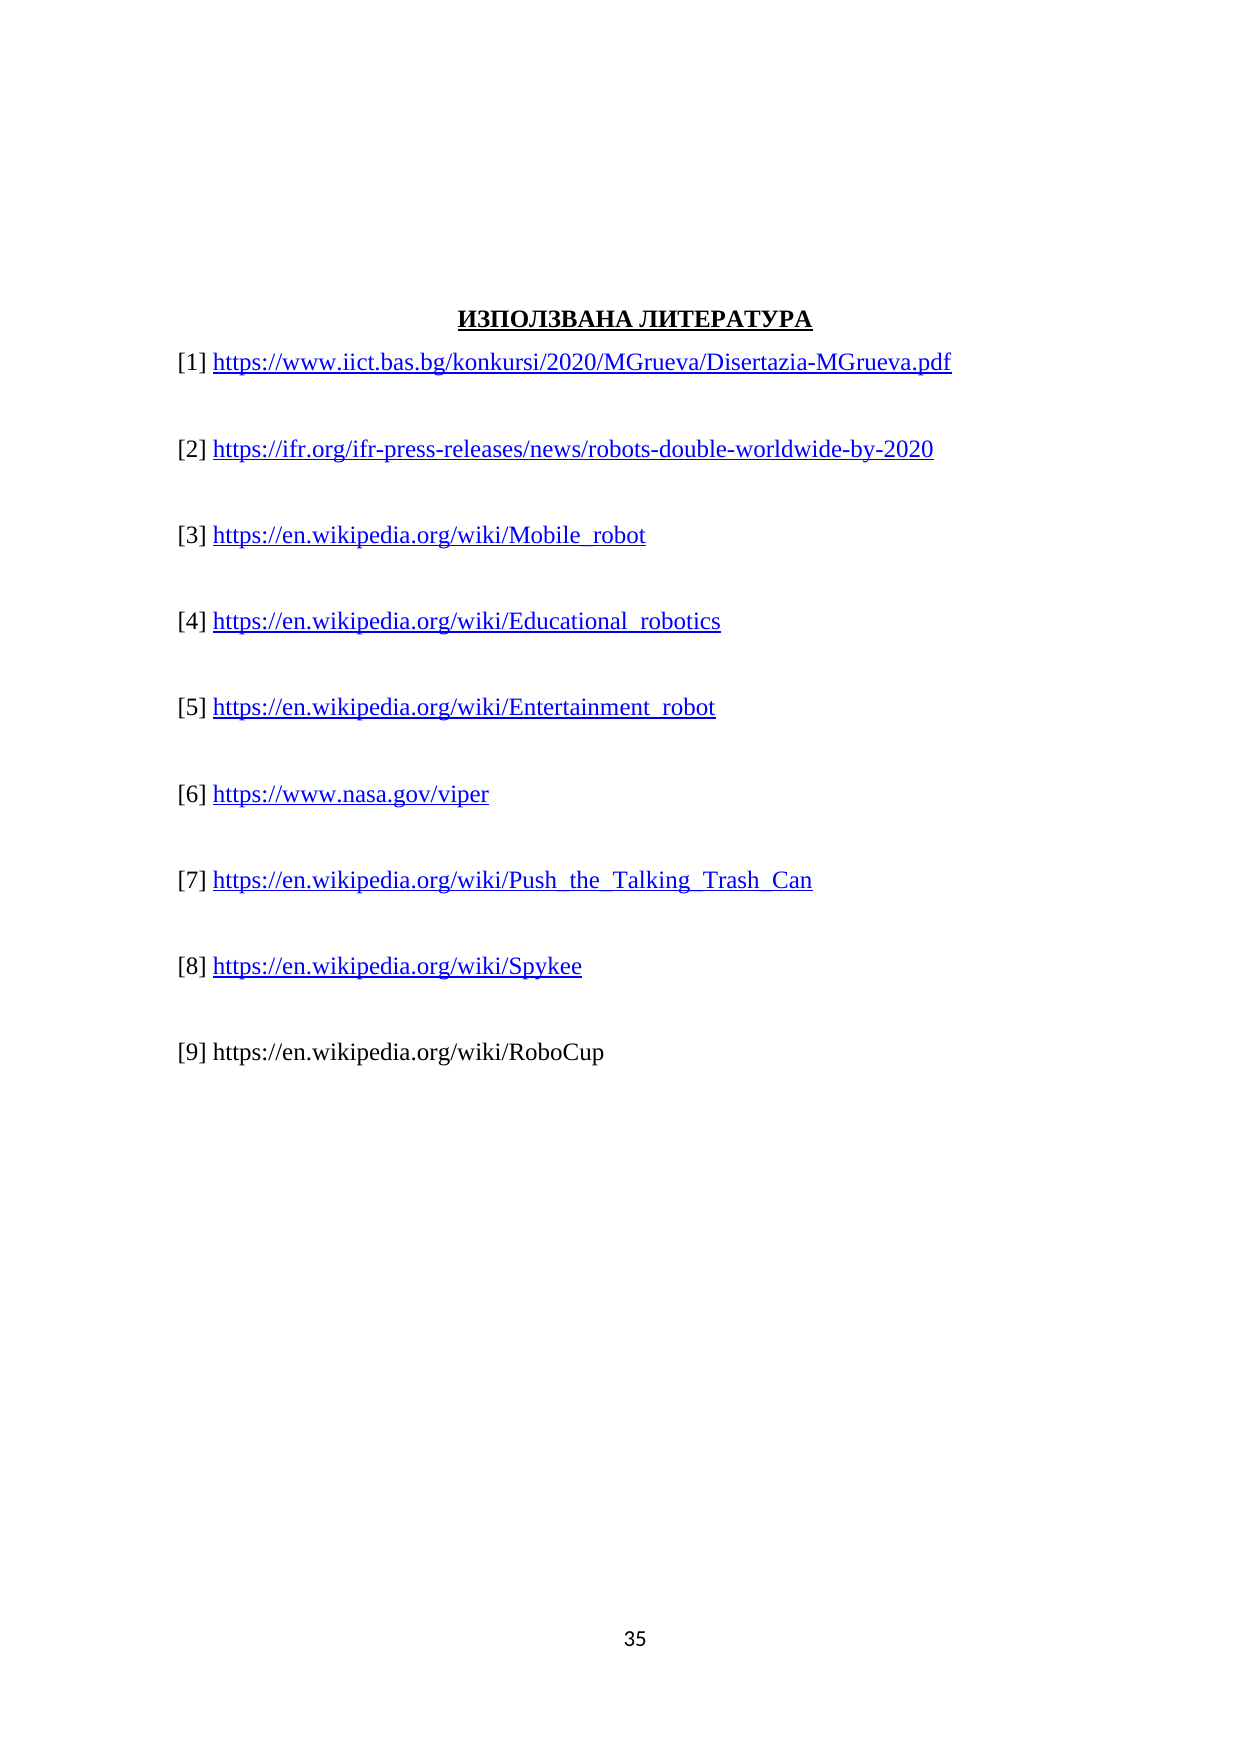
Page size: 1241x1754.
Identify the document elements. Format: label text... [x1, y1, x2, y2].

text [8] https://en.wikipedia.org/wiki/Spykee [177, 951, 1092, 980]
text [1] https://www.iict.bas.bg/konkursi/2020/MGrueva/Disertazia-MGrueva.pdf [177, 347, 1092, 376]
text [3] https://en.wikipedia.org/wiki/Mobile_robot [177, 520, 1092, 549]
text [6] https://www.nasa.gov/viper [177, 779, 1092, 807]
text [9] https://en.wikipedia.org/wiki/RoboCup [177, 1037, 1092, 1066]
text [2] https://ifr.org/ifr-press-releases/news/robots-double-worldwide-by-2020 [177, 434, 1092, 462]
text ИЗПОЛЗВАНА ЛИТЕРАТУРА [177, 304, 1092, 333]
text [7] https://en.wikipedia.org/wiki/Push_the_Talking_Trash_Can [177, 865, 1092, 894]
text [5] https://en.wikipedia.org/wiki/Entertainment_robot [177, 692, 1092, 721]
text [4] https://en.wikipedia.org/wiki/Educational_robotics [177, 606, 1092, 635]
